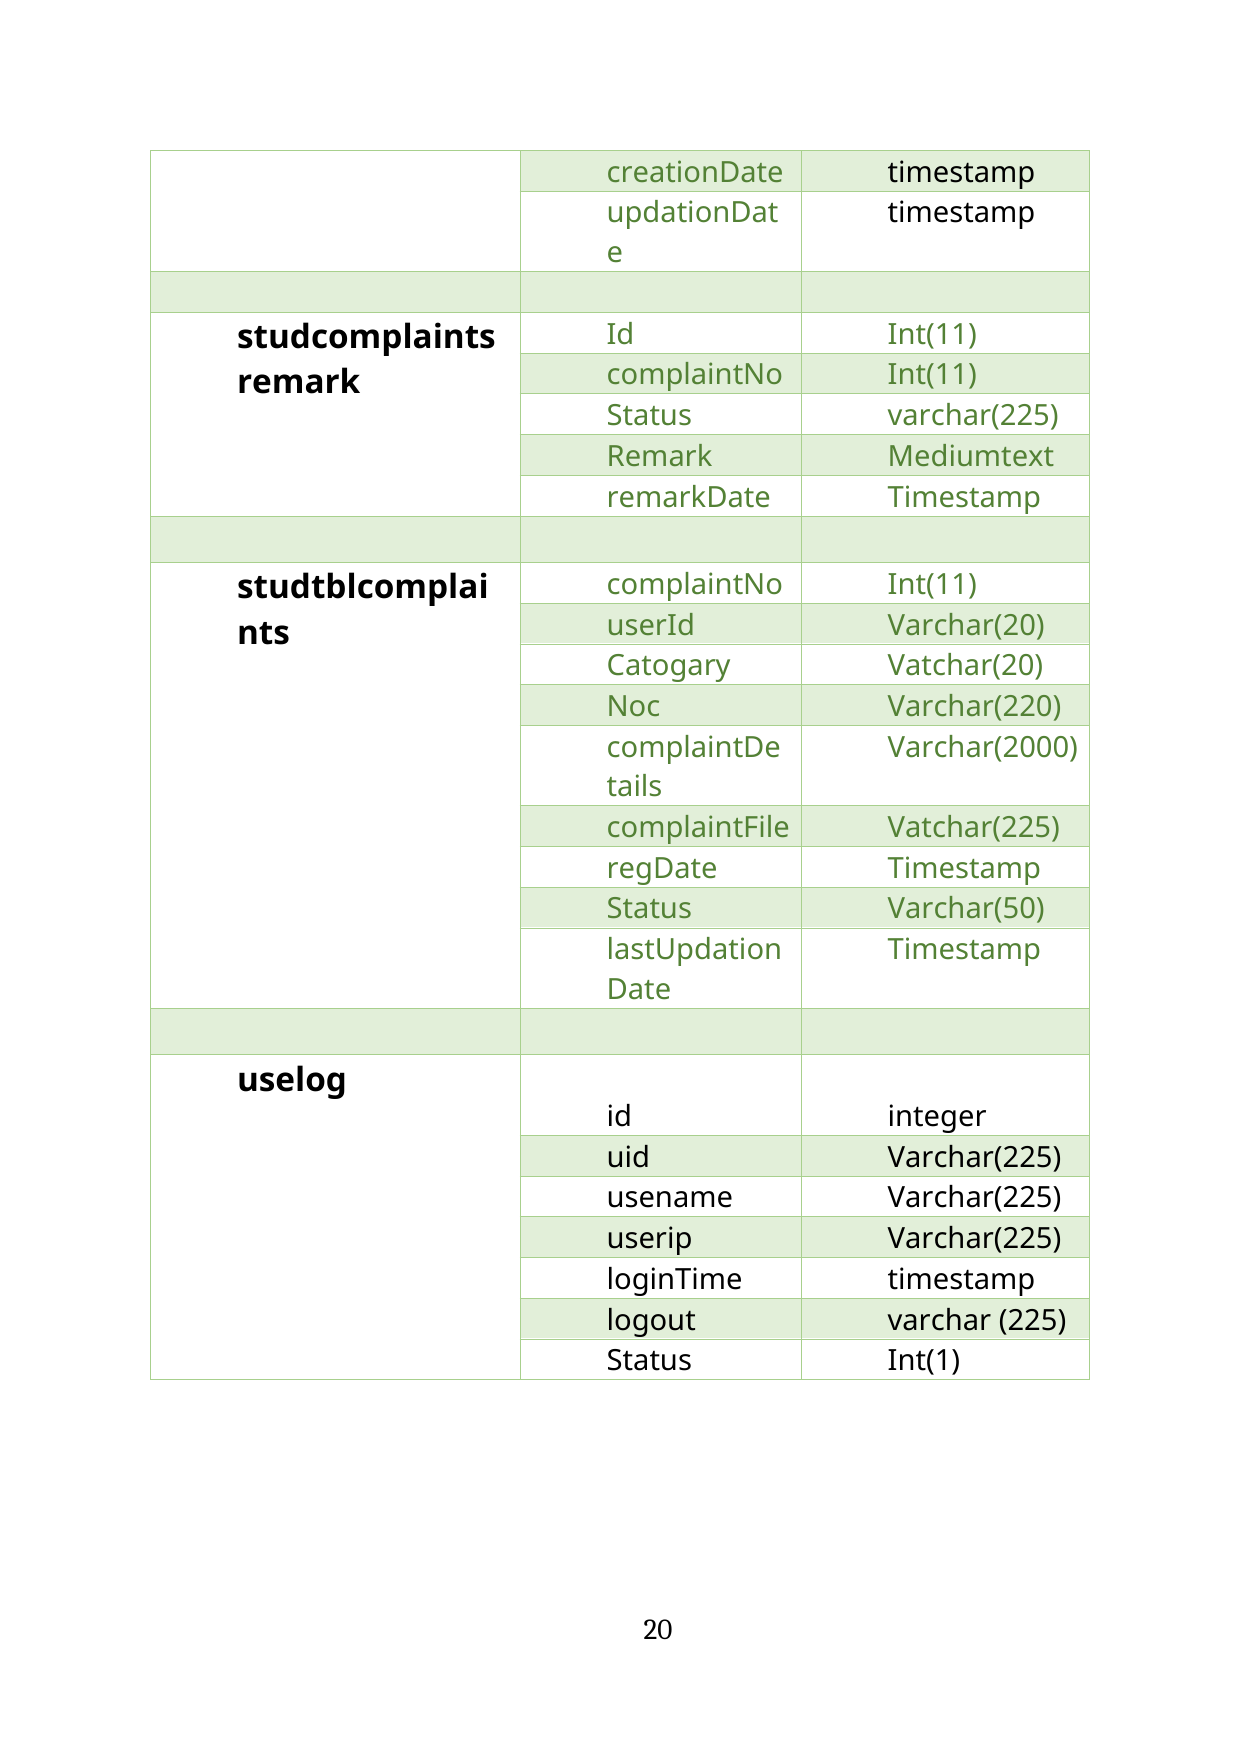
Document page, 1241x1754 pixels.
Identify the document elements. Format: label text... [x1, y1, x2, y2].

table_cell varchar(225) [802, 394, 1089, 434]
table_cell Catogary [521, 645, 801, 684]
table_cell integer [802, 1055, 1089, 1135]
table_cell Varchar(225) [802, 1136, 1089, 1176]
table_cell Remark [521, 435, 801, 475]
table_cell uid [521, 1136, 801, 1176]
table_cell Status [521, 888, 801, 927]
table_cell complaintDetails [521, 726, 801, 805]
table_cell timestamp [802, 192, 1089, 271]
table_cell Varchar(20) [802, 604, 1089, 643]
table_cell Timestamp [802, 929, 1089, 1008]
table_cell Varchar(50) [802, 888, 1089, 927]
table_cell timestamp [802, 151, 1089, 191]
table_cell Int(11) [802, 354, 1089, 393]
table_cell logout [521, 1299, 801, 1338]
table_cell Vatchar(225) [802, 806, 1089, 846]
table_cell [802, 1009, 1089, 1054]
table_cell userId [521, 604, 801, 643]
table_cell [521, 1009, 801, 1054]
table_cell [521, 272, 801, 312]
table_cell Status [521, 394, 801, 434]
table_cell Varchar(225) [802, 1217, 1089, 1257]
table_cell creationDate [521, 151, 801, 191]
table_cell Varchar(2000) [802, 726, 1089, 805]
table_cell Id [521, 313, 801, 353]
table_cell usename [521, 1177, 801, 1216]
table_cell complaintNo [521, 354, 801, 393]
table_cell Varchar(220) [802, 685, 1089, 725]
table_cell Varchar(225) [802, 1177, 1089, 1216]
table_cell [521, 517, 801, 562]
table_cell [151, 1009, 520, 1054]
table_cell complaintFile [521, 806, 801, 846]
table_cell timestamp [802, 1258, 1089, 1298]
table_cell Noc [521, 685, 801, 725]
table_cell varchar (225) [802, 1299, 1089, 1338]
table_cell id [521, 1055, 801, 1135]
table_cell [802, 517, 1089, 562]
table_cell regDate [521, 847, 801, 887]
table_cell Timestamp [802, 476, 1089, 516]
table_cell remarkDate [521, 476, 801, 516]
table_cell userip [521, 1217, 801, 1257]
table_cell lastUpdationDate [521, 929, 801, 1008]
table_cell updationDate [521, 192, 801, 271]
table_cell Timestamp [802, 847, 1089, 887]
table_cell Status [521, 1340, 801, 1379]
table_cell Int(11) [802, 563, 1089, 603]
table_cell [151, 517, 520, 562]
table_cell Int(11) [802, 313, 1089, 353]
table_cell [151, 272, 520, 312]
table_cell studcomplaintsremark [151, 313, 520, 516]
table_cell [802, 272, 1089, 312]
table_cell loginTime [521, 1258, 801, 1298]
table_cell complaintNo [521, 563, 801, 603]
table_cell studtblcomplaints [151, 563, 520, 1008]
table_cell Mediumtext [802, 435, 1089, 475]
table_cell Int(1) [802, 1340, 1089, 1379]
table_cell Vatchar(20) [802, 645, 1089, 684]
table_cell uselog [151, 1055, 520, 1379]
